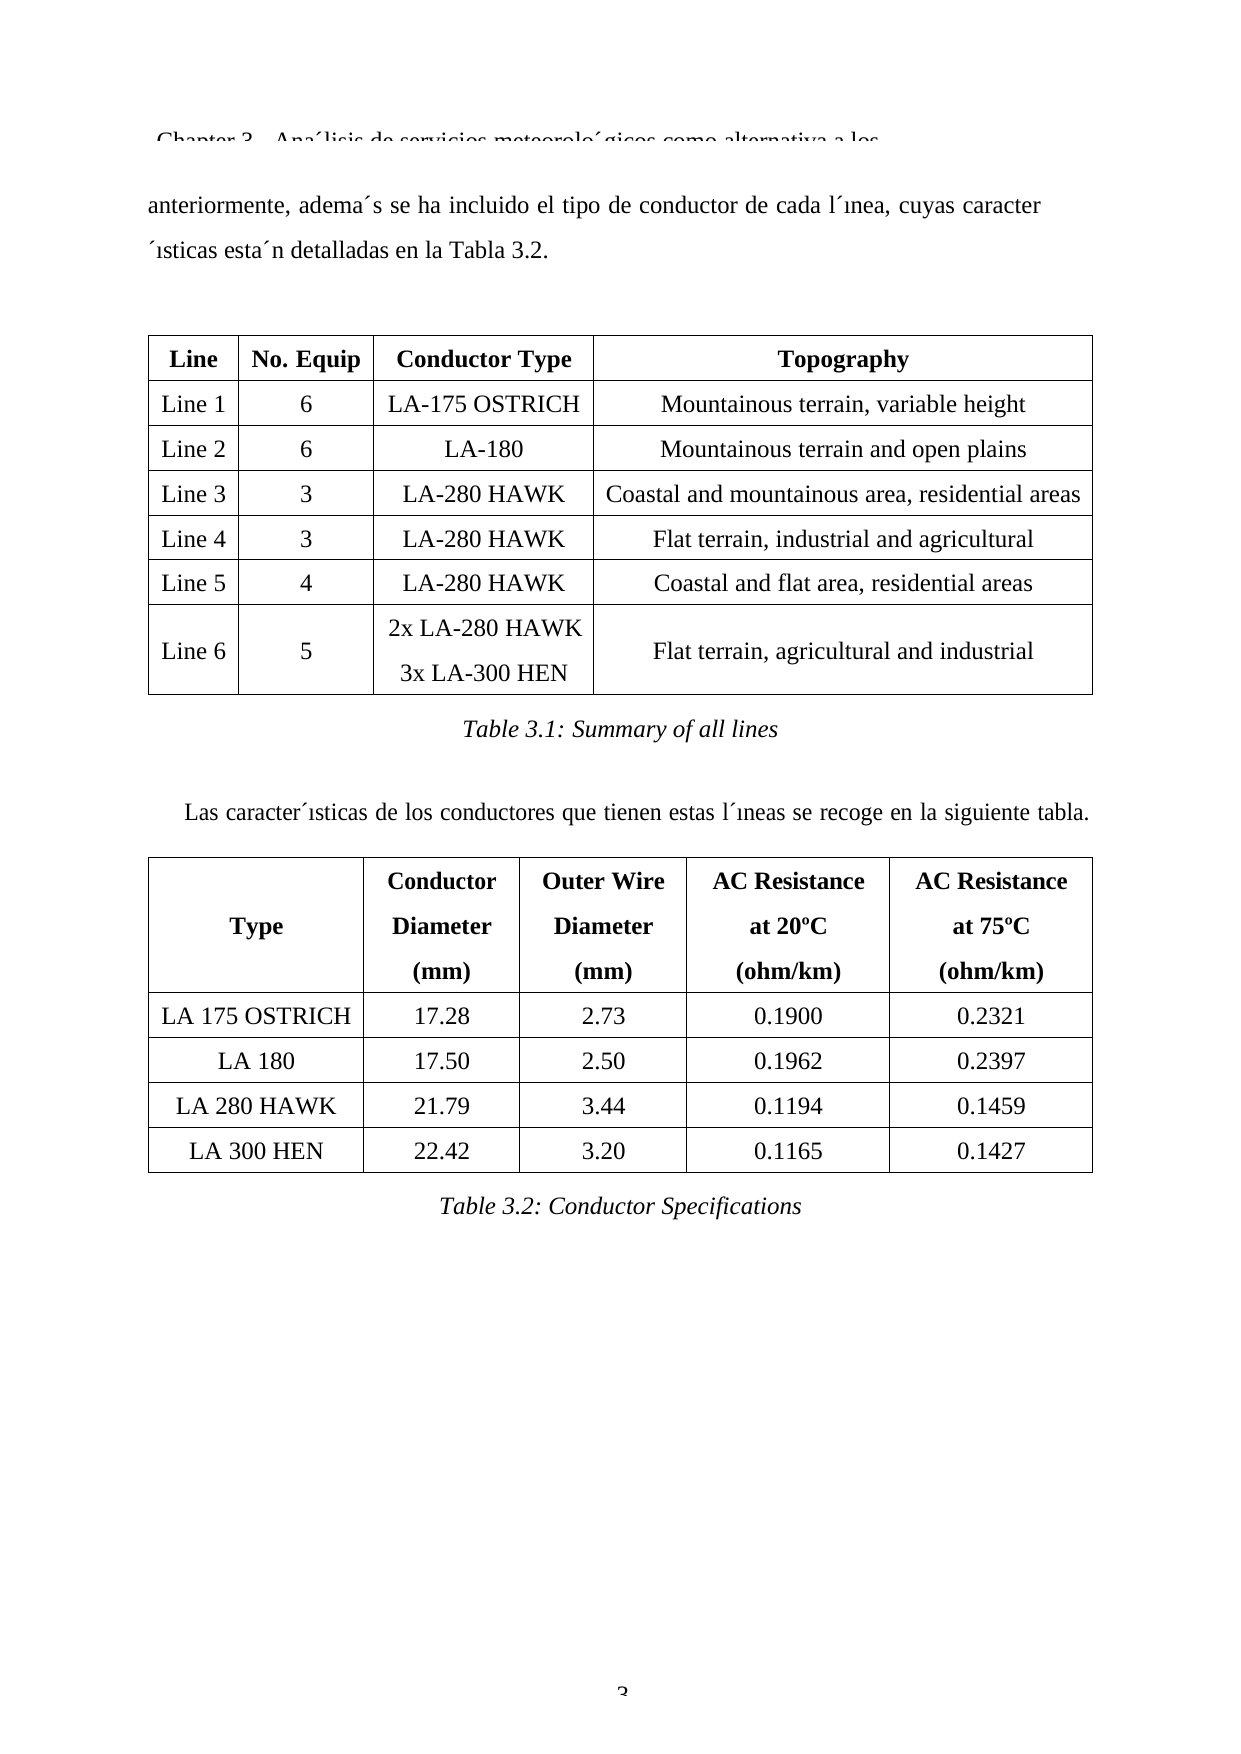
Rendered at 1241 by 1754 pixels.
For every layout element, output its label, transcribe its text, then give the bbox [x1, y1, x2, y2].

table_cell 0.1900 [687, 993, 889, 1037]
table_cell Line 2 [149, 426, 238, 469]
table_header Type [149, 858, 363, 992]
table_cell 2.73 [520, 993, 686, 1037]
table_header Outer Wire Diameter (mm) [520, 858, 686, 992]
table_cell LA-280 HAWK [374, 516, 593, 559]
table_cell 0.1427 [890, 1128, 1092, 1172]
table_cell Coastal and mountainous area, residential areas [594, 471, 1092, 514]
table_cell LA 175 OSTRICH [149, 993, 363, 1037]
table_cell LA-180 [374, 426, 593, 469]
table_cell 21.79 [364, 1083, 519, 1127]
table_cell 3.20 [520, 1128, 686, 1172]
table_header Conductor Type [374, 336, 593, 380]
table_cell 5 [239, 605, 373, 694]
table_cell 0.2397 [890, 1038, 1092, 1082]
table_cell 0.1459 [890, 1083, 1092, 1127]
table_cell 6 [239, 381, 373, 425]
table_cell LA-280 HAWK [374, 471, 593, 514]
table_header Line [149, 336, 238, 380]
table_cell Line 5 [149, 560, 238, 604]
table_header Topography [594, 336, 1092, 380]
table_cell LA 180 [149, 1038, 363, 1082]
table_cell 22.42 [364, 1128, 519, 1172]
text Table 3.1: Summary of all lines [146, 714, 1094, 743]
table_cell Line 3 [149, 471, 238, 514]
table_cell 3.44 [520, 1083, 686, 1127]
table_header No. Equip [239, 336, 373, 380]
table_cell Mountainous terrain and open plains [594, 426, 1092, 469]
table_cell Flat terrain, industrial and agricultural [594, 516, 1092, 559]
table_cell 4 [239, 560, 373, 604]
table_header Conductor Diameter (mm) [364, 858, 519, 992]
table_header AC Resistance at 75ºC (ohm/km) [890, 858, 1092, 992]
table_cell LA 300 HEN [149, 1128, 363, 1172]
table_cell Mountainous terrain, variable height [594, 381, 1092, 425]
table_cell 2x LA-280 HAWK 3x LA-300 HEN [374, 605, 593, 694]
table_cell Coastal and flat area, residential areas [594, 560, 1092, 604]
table_cell LA-175 OSTRICH [374, 381, 593, 425]
table_cell Line 4 [149, 516, 238, 559]
text anteriormente, adema´s se ha incluido el tipo de conductor de cada l´ınea, cuyas caracter´ısticas esta´n detalladas en la Tabla 3.2. [148, 191, 1093, 264]
text Las caracter´ısticas de los conductores que tienen estas l´ıneas se recoge en la siguiente tabla. [184, 797, 1240, 826]
table_cell Line 1 [149, 381, 238, 425]
table_cell 0.1962 [687, 1038, 889, 1082]
table_cell 3 [239, 516, 373, 559]
table_cell 0.1165 [687, 1128, 889, 1172]
table_cell 17.28 [364, 993, 519, 1037]
table_cell Line 6 [149, 605, 238, 694]
table_cell 17.50 [364, 1038, 519, 1082]
table_header AC Resistance at 20ºC (ohm/km) [687, 858, 889, 992]
table_cell 0.1194 [687, 1083, 889, 1127]
text Table 3.2: Conductor Specifications [146, 1191, 1094, 1220]
table_cell 6 [239, 426, 373, 469]
table_cell LA 280 HAWK [149, 1083, 363, 1127]
table_cell 0.2321 [890, 993, 1092, 1037]
table_cell 3 [239, 471, 373, 514]
table_cell Flat terrain, agricultural and industrial [594, 605, 1092, 694]
table_cell LA-280 HAWK [374, 560, 593, 604]
table_cell 2.50 [520, 1038, 686, 1082]
